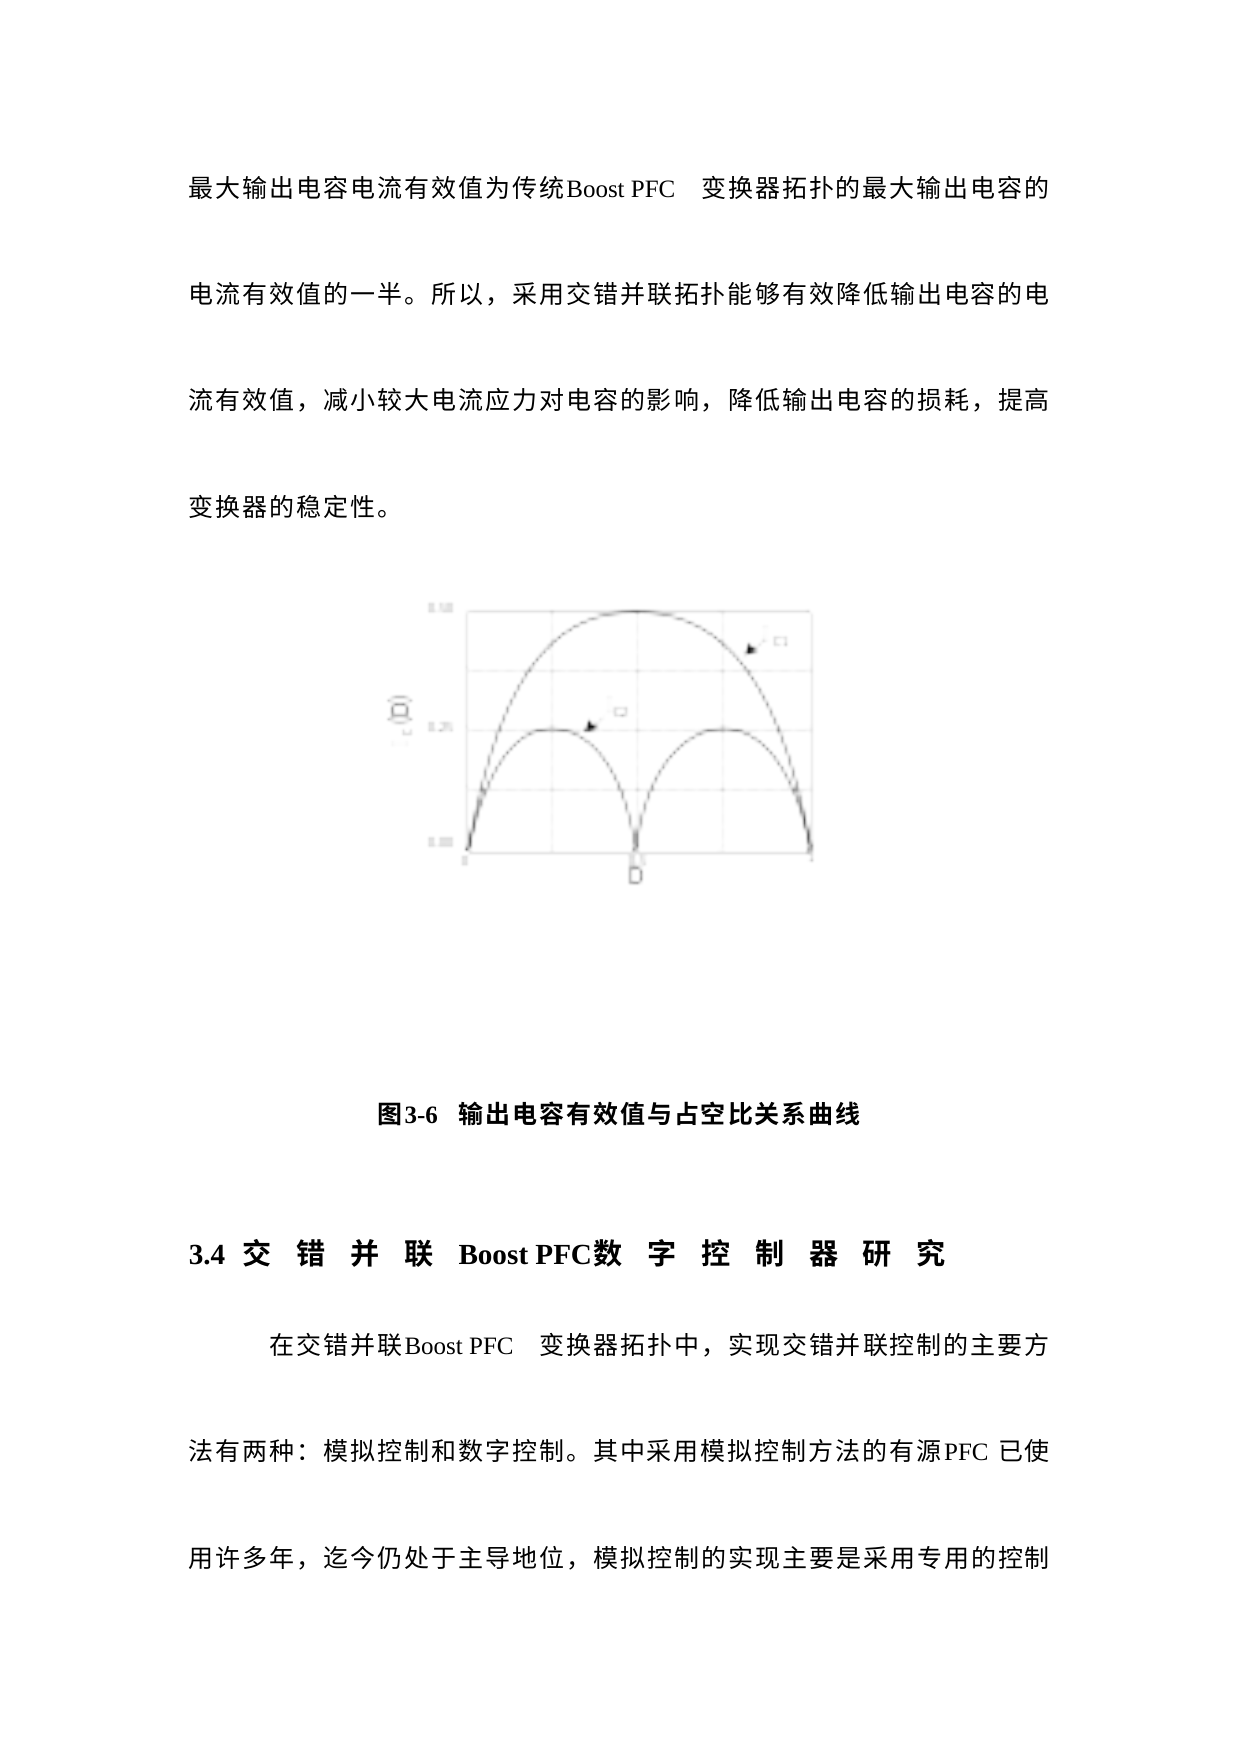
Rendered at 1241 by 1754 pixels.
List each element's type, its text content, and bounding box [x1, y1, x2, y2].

text 3.4 交错并联Boost PFC数字控制器研究 [188, 1216, 1052, 1287]
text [188, 151, 1052, 541]
text 图3-6 输出电容有效值与占空比关系曲线 [188, 1077, 1052, 1148]
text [188, 1308, 1052, 1592]
